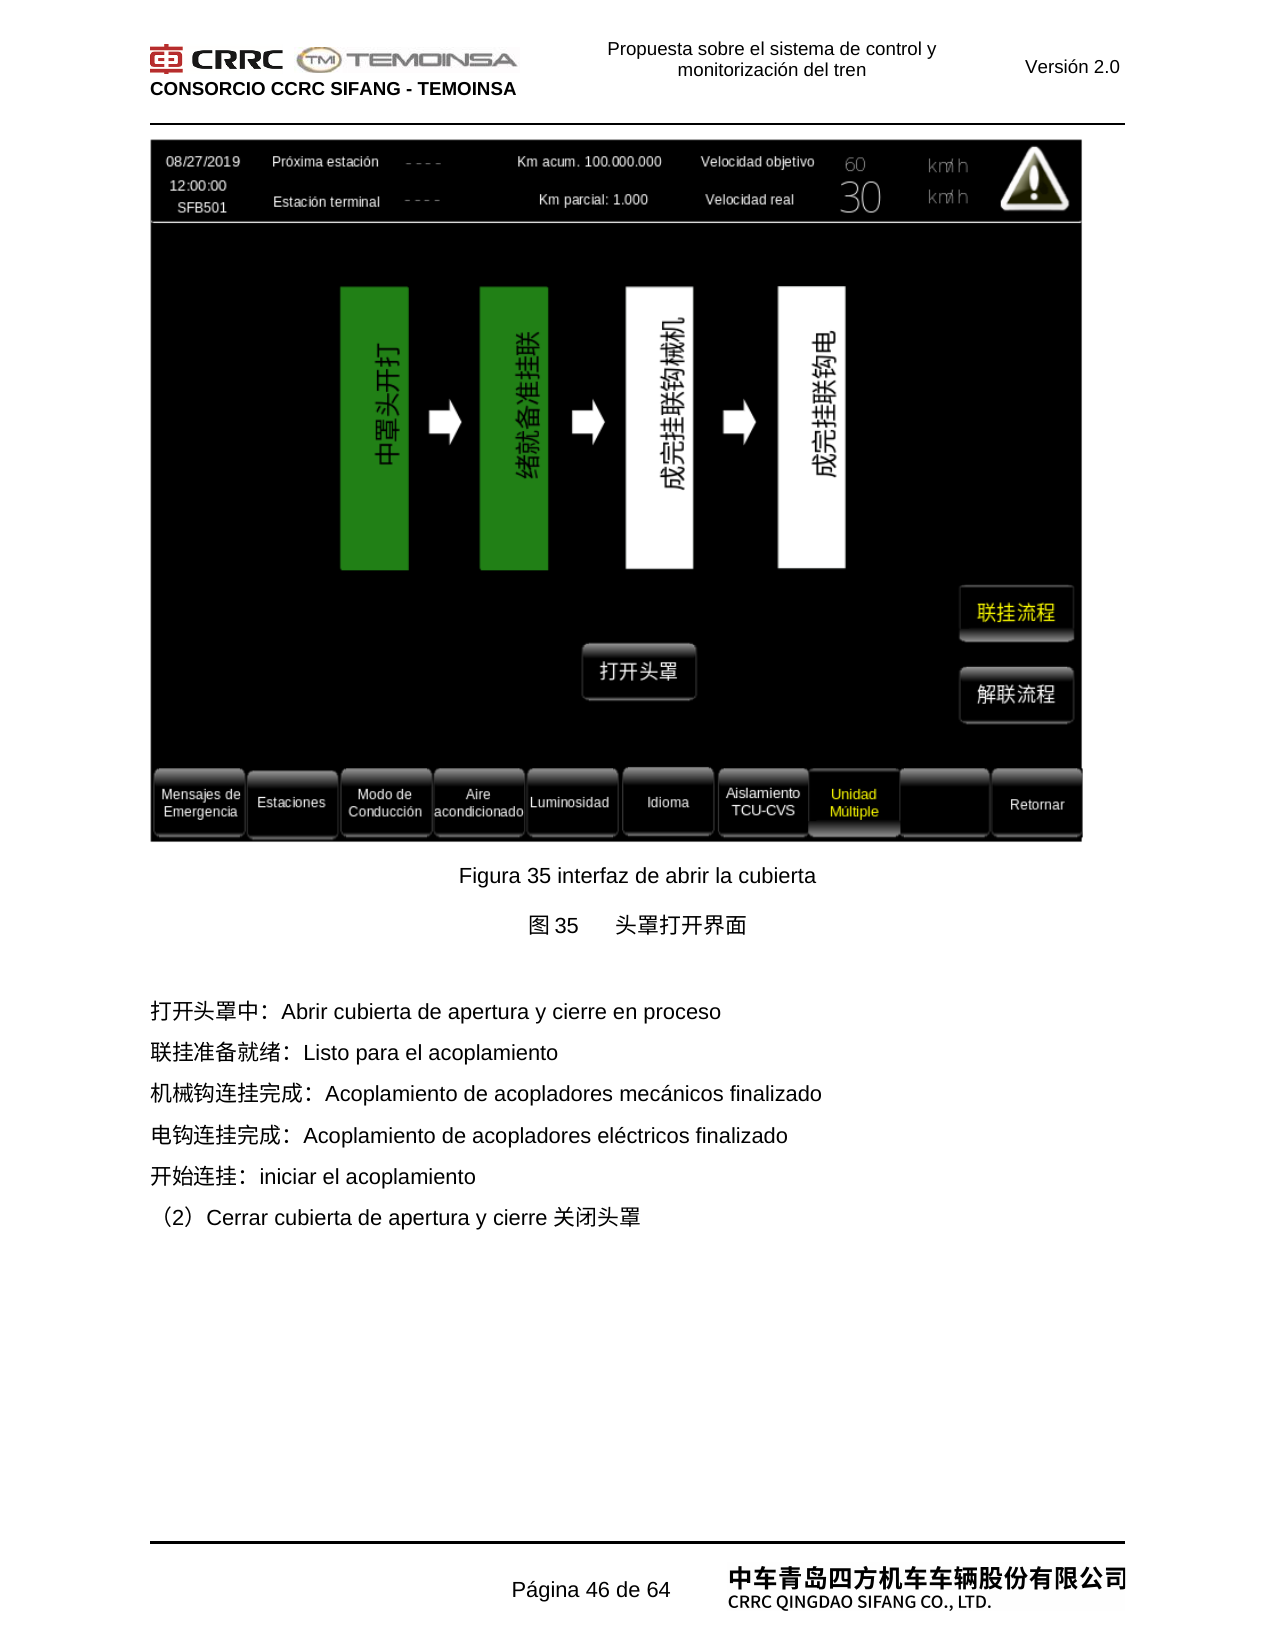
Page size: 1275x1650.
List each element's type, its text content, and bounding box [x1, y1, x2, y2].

text 图35 头罩打开界面 [150, 908, 1125, 939]
text （2）Cerrar cubierta de apertura y cierre 关闭头罩 [150, 1200, 1125, 1232]
picture [150, 44, 283, 74]
text 机械钩连挂完成：Acoplamiento de acopladores mecánicos finalizado [150, 1076, 1125, 1108]
text 开始连挂：iniciar el acoplamiento [150, 1159, 1125, 1190]
text Figura 35 interfaz de abrir la cubierta [150, 863, 1125, 888]
text 电钩连挂完成：Acoplamiento de acopladores eléctricos finalizado [150, 1118, 1125, 1149]
picture [294, 47, 520, 73]
picture [727, 1562, 1125, 1611]
text 联挂准备就绪：Listo para el acoplamiento [150, 1035, 1125, 1067]
text 打开头罩中：Abrir cubierta de apertura y cierre en proceso [150, 994, 1125, 1026]
